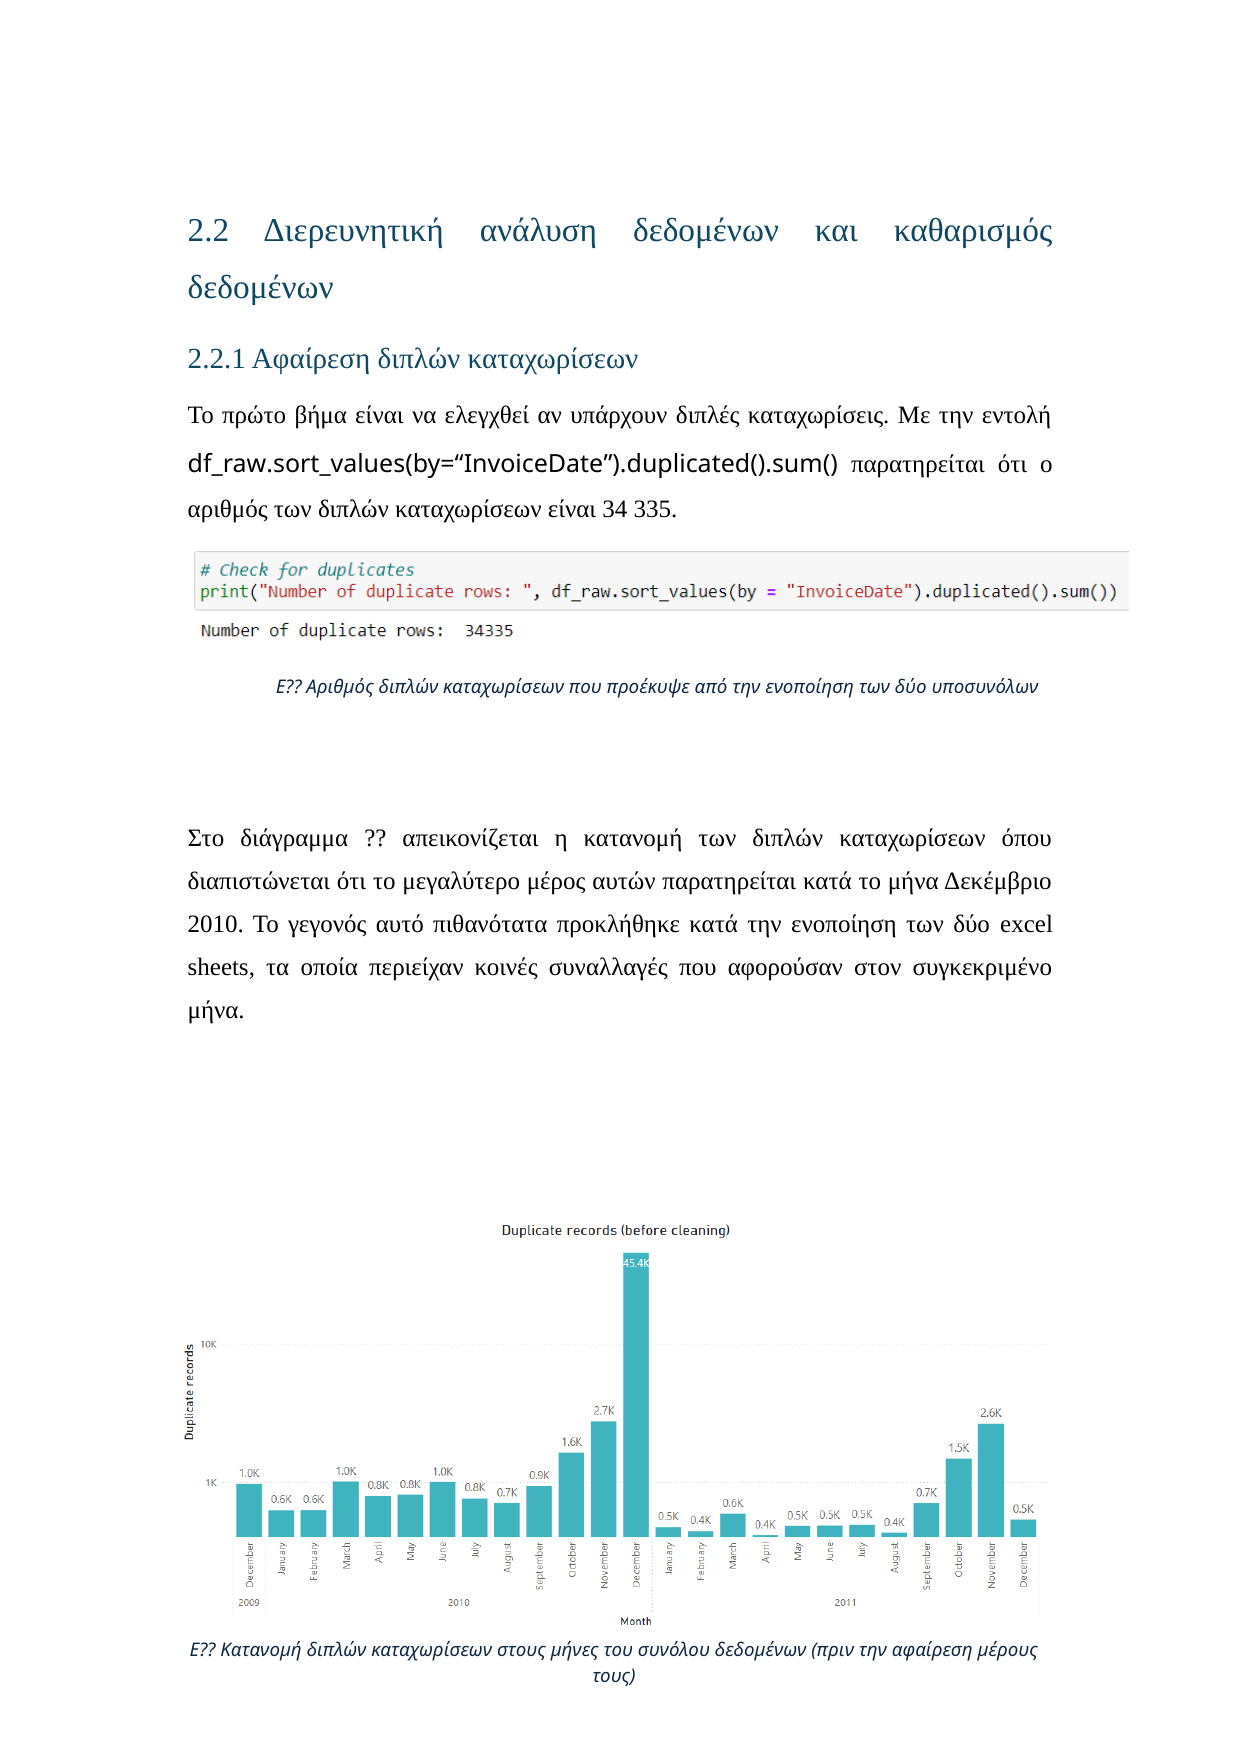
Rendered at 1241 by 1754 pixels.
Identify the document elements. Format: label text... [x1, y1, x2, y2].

picture [181, 1214, 1048, 1627]
text Το πρώτο βήμα είναι να ελεγχθεί αν υπάρχουν διπλές καταχωρίσεις. Με την εντολή df_raw.sort_values(by=“InvoiceDate”).duplicated().sum() παρατηρείται ότι ο αριθμός των διπλών καταχωρίσεων είναι 34 335. [187, 400, 1053, 523]
text Στο διάγραμμα ?? απεικονίζεται η κατανομή των διπλών καταχωρίσεων όπου διαπιστώνεται ότι το μεγαλύτερο μέρος αυτών παρατηρείται κατά το μήνα Δεκέμβριο 2010. Το γεγονός αυτό πιθανότατα προκλήθηκε κατά την ενοποίηση των δύο excel sheets, τα οποία περιείχαν κοινές συναλλαγές που αφορούσαν στον συγκεκριμένο μήνα. [187, 823, 1053, 1024]
picture [188, 548, 1129, 665]
subtitle 2.2.1 Αφαίρεση διπλών καταχωρίσεων [187, 341, 1053, 375]
subtitle 2.2 Διερευνητική ανάλυση δεδομένων και καθαρισμός δεδομένων [187, 210, 1053, 306]
